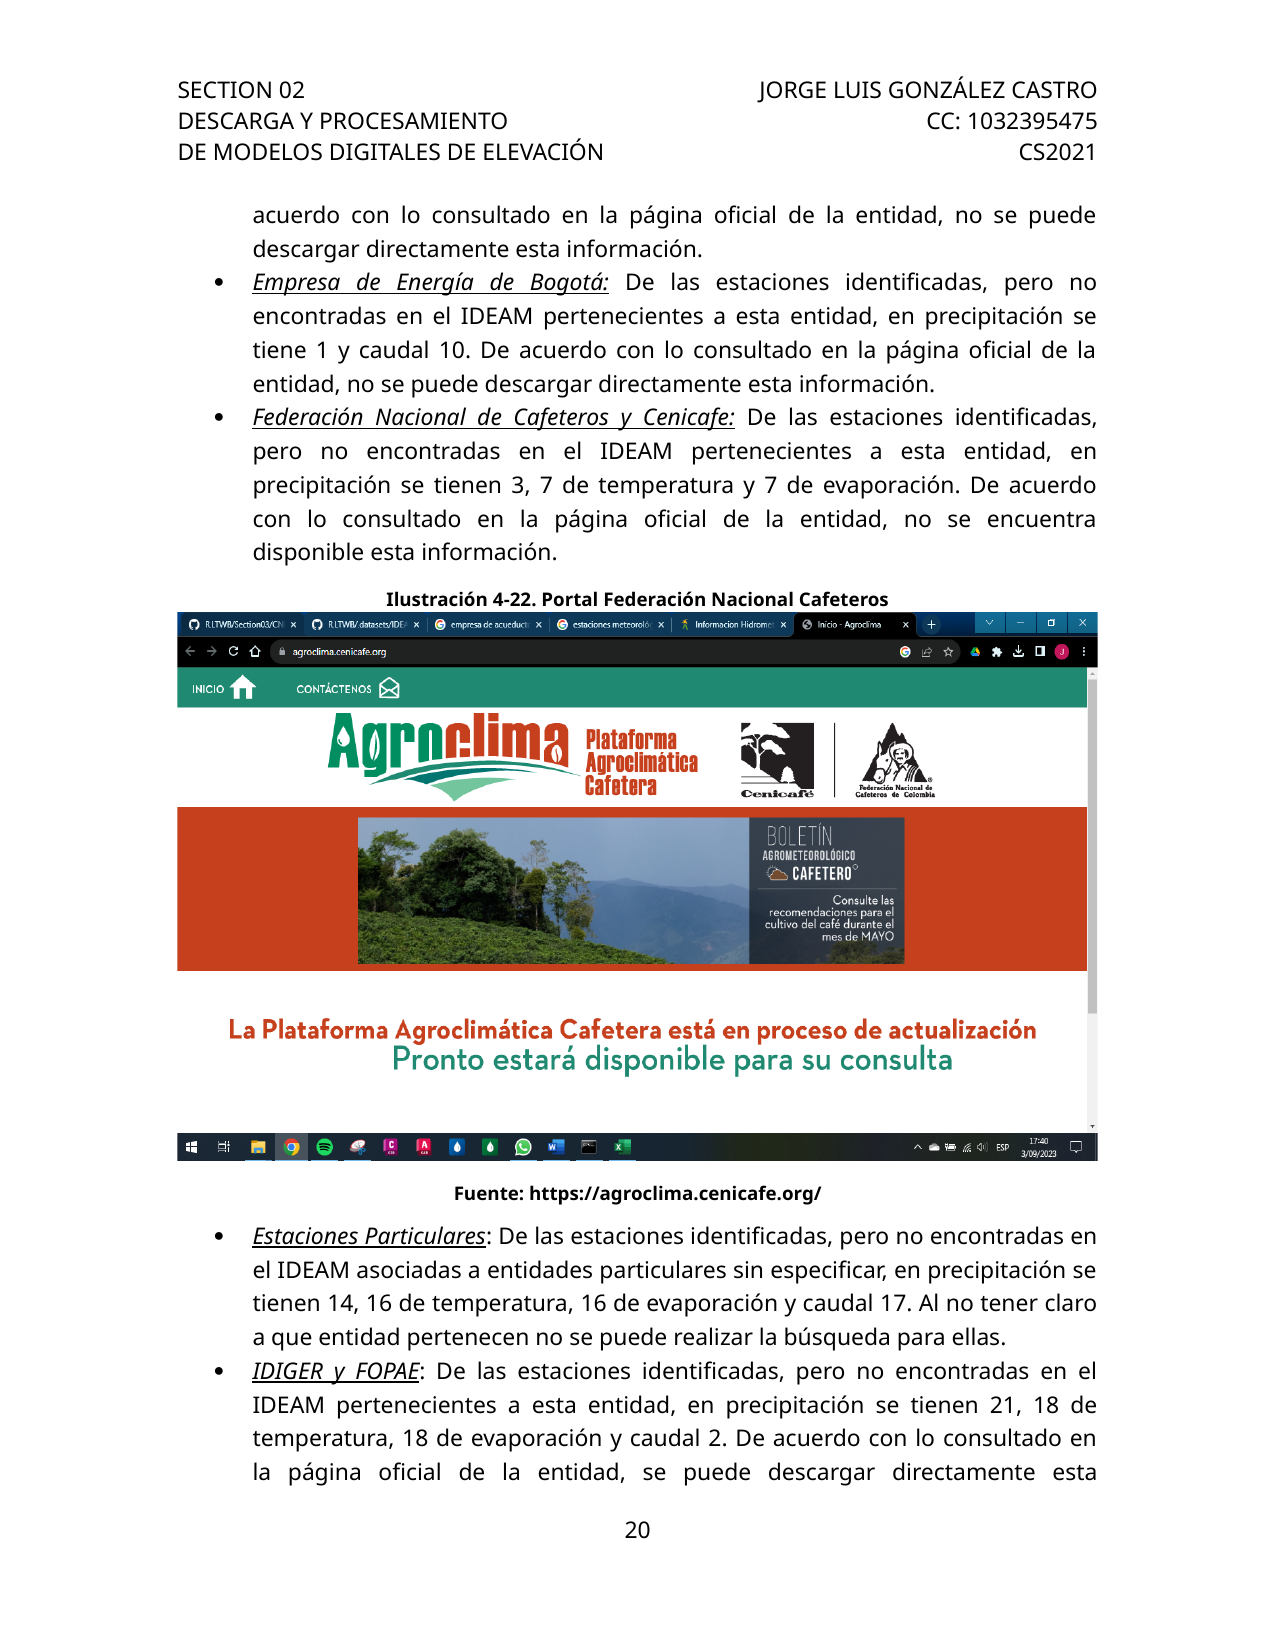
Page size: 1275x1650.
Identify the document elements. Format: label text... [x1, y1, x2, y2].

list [215, 1355, 1098, 1487]
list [215, 199, 1098, 264]
list Federación Nacional de Cafeteros y Cenicafe: De las estaciones identificadas, pero no encontradas en el IDEAM pertenecientes a esta entidad, en precipitación se tienen 3, 7 de temperatura y 7 de evaporación. De acuerdo con lo consultado en la página oficial de la entidad, no se encuentra disponible esta información. [215, 401, 1098, 567]
text Fuente: https://agroclima.cenicafe.org/ [177, 1180, 1098, 1205]
picture [177, 612, 1098, 1161]
list Estaciones Particulares: De las estaciones identificadas, pero no encontradas en el IDEAM asociadas a entidades particulares sin especificar, en precipitación se tienen 14, 16 de temperatura, 16 de evaporación y caudal 17. Al no tener claro a que entidad pertenecen no se puede realizar la búsqueda para ellas. [215, 1220, 1098, 1352]
list Empresa de Energía de Bogotá: De las estaciones identificadas, pero no encontradas en el IDEAM pertenecientes a esta entidad, en precipitación se tiene 1 y caudal 10. De acuerdo con lo consultado en la página oficial de la entidad, no se puede descargar directamente esta información. [215, 266, 1098, 399]
